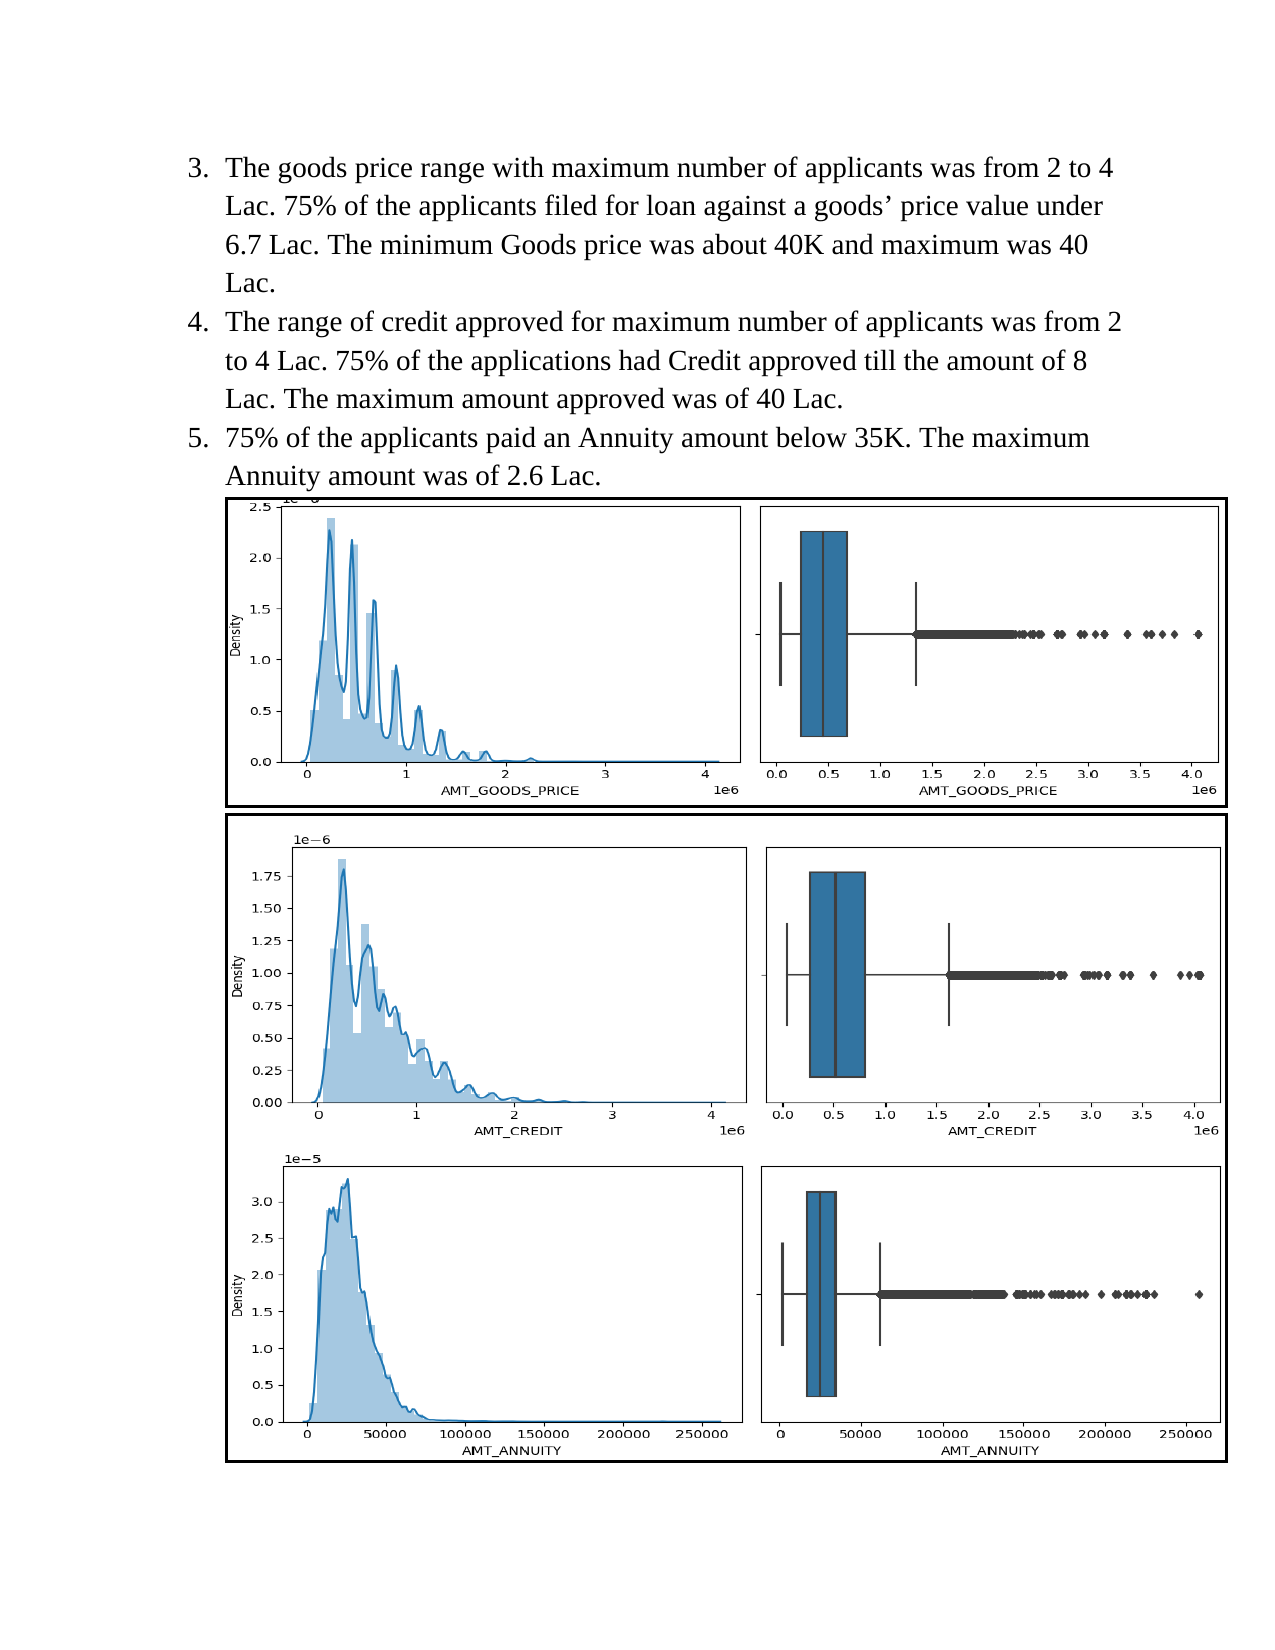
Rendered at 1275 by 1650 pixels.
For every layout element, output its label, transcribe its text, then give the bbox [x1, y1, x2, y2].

picture [228, 500, 1225, 805]
list The range of credit approved for maximum number of applicants was from 2 to 4 Lac. 75% of the applications had Credit approved till the amount of 8 Lac. The maximum amount approved was of 40 Lac. [187, 304, 1125, 415]
list The goods price range with maximum number of applicants was from 2 to 4 Lac. 75% of the applicants filed for loan against a goods’ price value under 6.7 Lac. The minimum Goods price was about 40K and maximum was 40 Lac. [187, 150, 1125, 299]
picture [228, 831, 1225, 1460]
